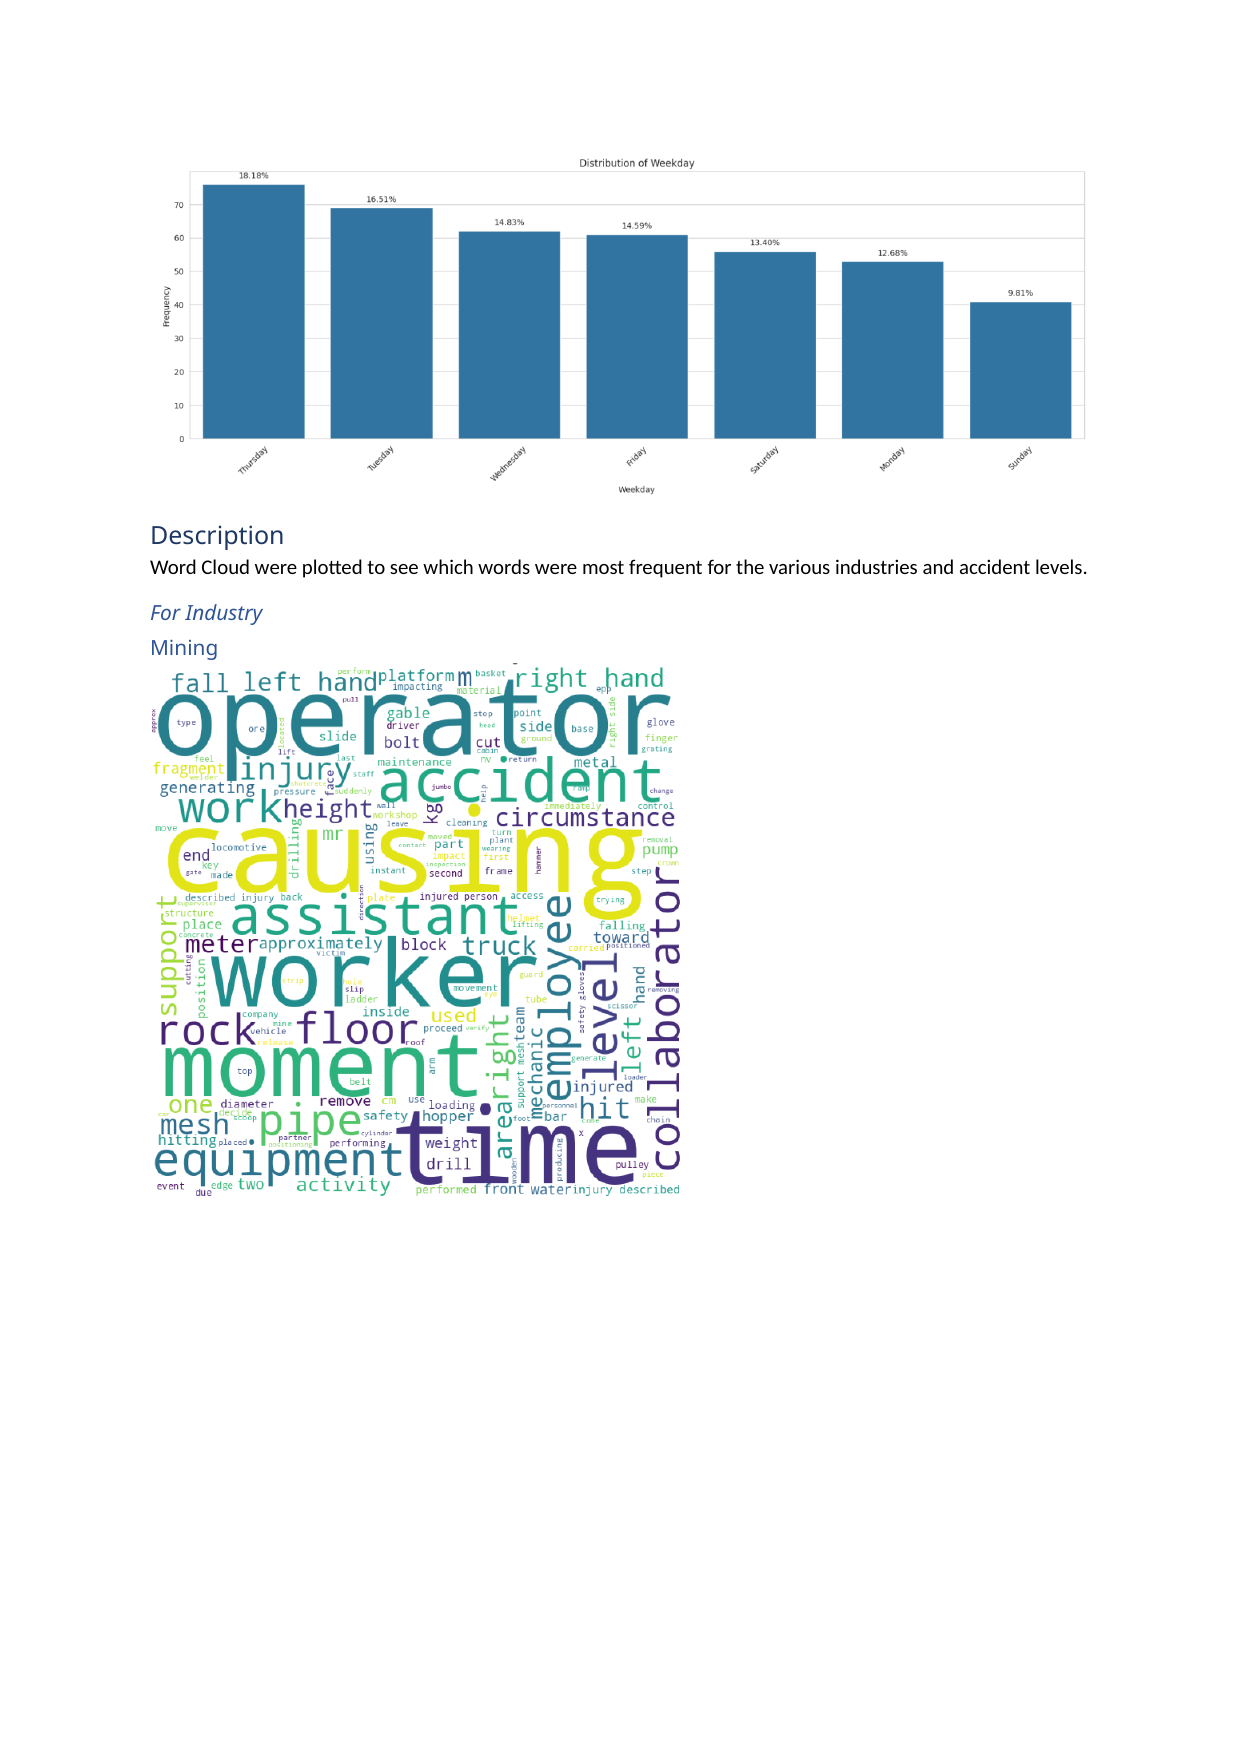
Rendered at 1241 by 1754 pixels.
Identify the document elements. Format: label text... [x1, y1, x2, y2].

subtitle Mining [150, 633, 1090, 662]
subtitle Description [150, 517, 1090, 552]
picture [150, 663, 686, 1197]
text Word Cloud were plotted to see which words were most frequent for the various industries and accident levels. [150, 554, 1090, 580]
picture [150, 150, 1091, 499]
subtitle For Industry [150, 598, 1090, 627]
